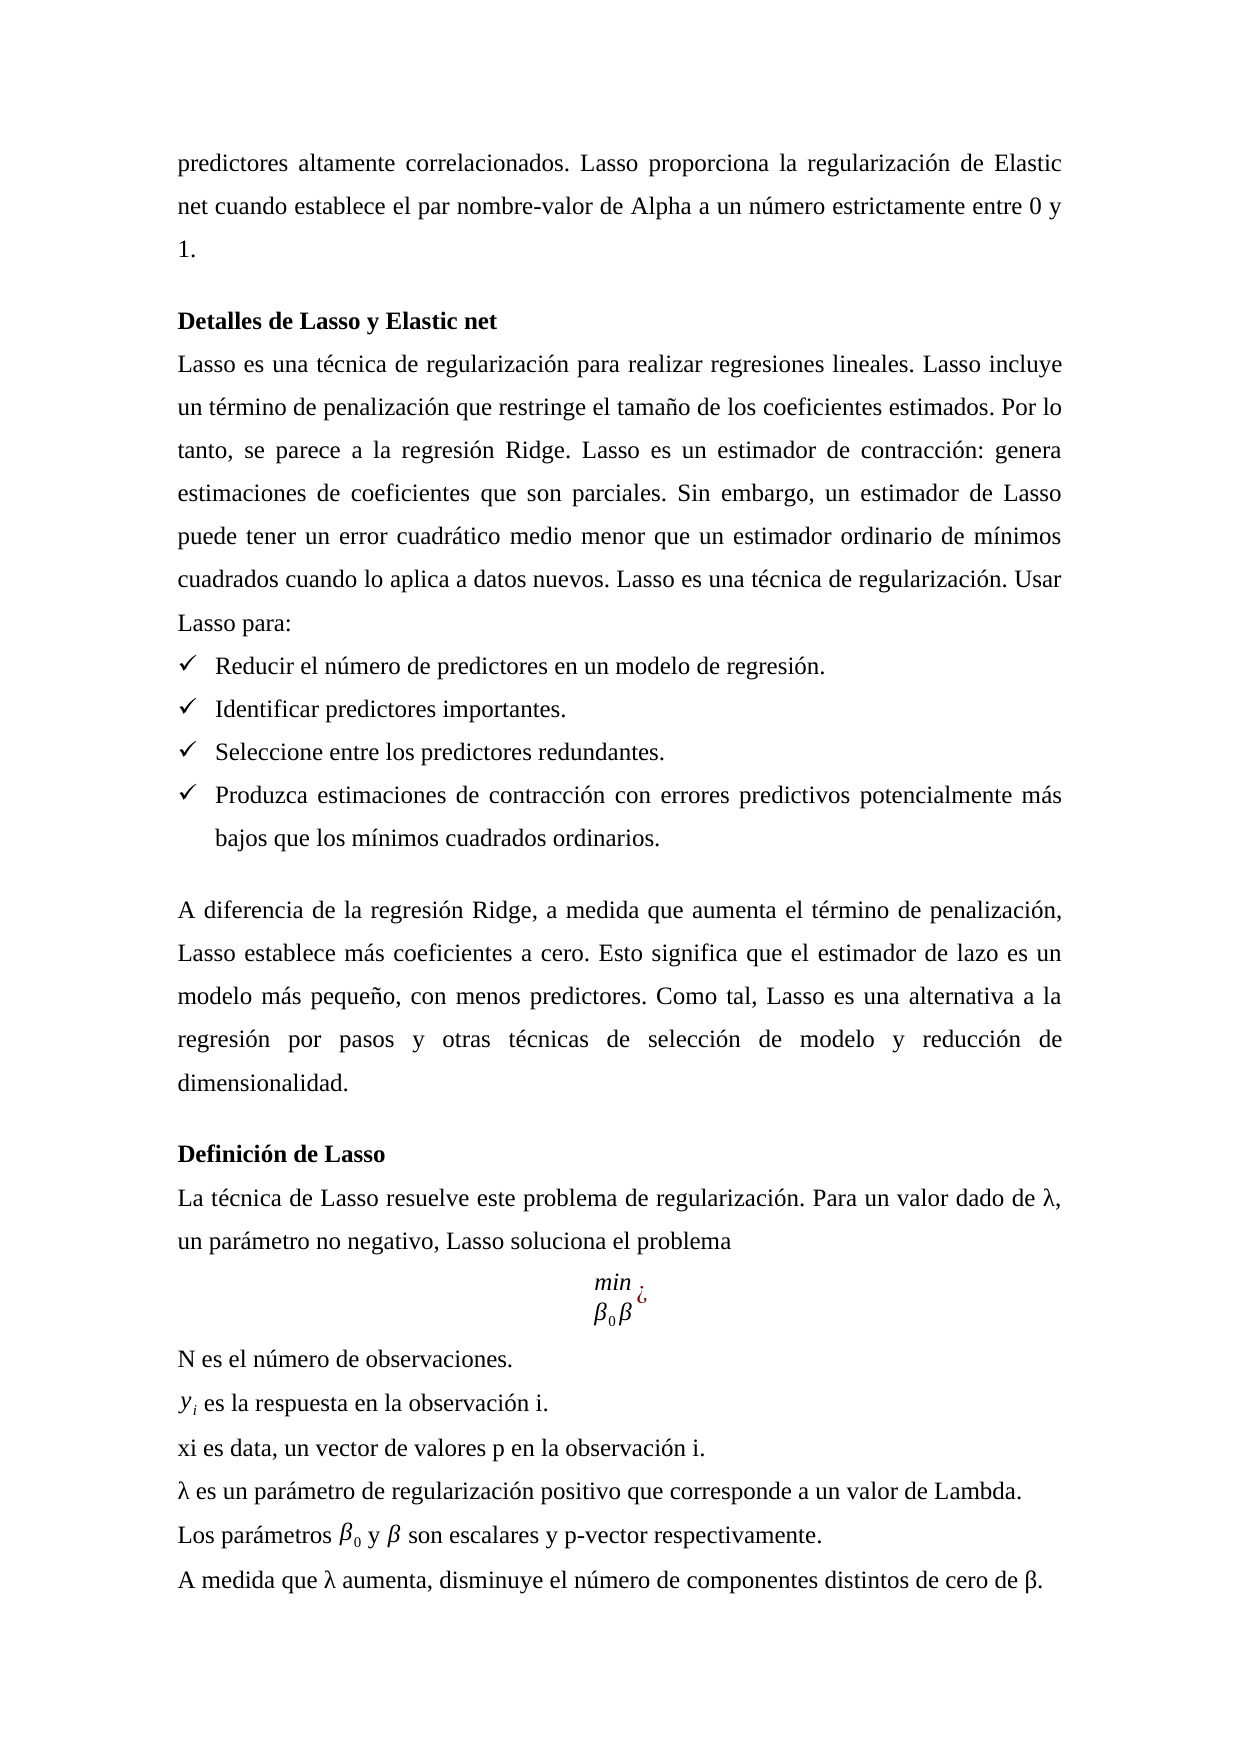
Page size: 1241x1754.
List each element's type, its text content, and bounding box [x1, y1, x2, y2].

text Lasso es una técnica de regularización para realizar regresiones lineales. Lasso incluye un término de penalización que restringe el tamaño de los coeficientes estimados. Por lo tanto, se parece a la regresión Ridge. Lasso es un estimador de contracción: genera estimaciones de coeficientes que son parciales. Sin embargo, un estimador de Lasso puede tener un error cuadrático medio menor que un estimador ordinario de mínimos cuadrados cuando lo aplica a datos nuevos. Lasso es una técnica de regularización. Usar Lasso para: [177, 349, 1063, 636]
list Reducir el número de predictores en un modelo de regresión. [177, 651, 1063, 679]
text Detalles de Lasso y Elastic net [177, 306, 1063, 334]
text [177, 148, 1063, 263]
text A medida que λ aumenta, disminuye el número de componentes distintos de cero de β. [177, 1565, 1063, 1593]
text xi es data, un vector de valores p en la observación i. [177, 1433, 1063, 1462]
text Definición de Lasso [177, 1139, 1063, 1168]
list Identificar predictores importantes. [177, 694, 1063, 723]
list Seleccione entre los predictores redundantes. [177, 737, 1063, 766]
text A diferencia de la regresión Ridge, a medida que aumenta el término de penalización, Lasso establece más coeficientes a cero. Esto significa que el estimador de lazo es un modelo más pequeño, con menos predictores. Como tal, Lasso es una alternativa a la regresión por pasos y otras técnicas de selección de modelo y reducción de dimensionalidad. [177, 895, 1063, 1096]
text N es el número de observaciones. [177, 1344, 1063, 1373]
list Produzca estimaciones de contracción con errores predictivos potencialmente más bajos que los mínimos cuadrados ordinarios. [177, 780, 1063, 852]
text La técnica de Lasso resuelve este problema de regularización. Para un valor dado de λ, un parámetro no negativo, Lasso soluciona el problema [177, 1183, 1063, 1254]
text es la respuesta en la observación i. [177, 1387, 1063, 1418]
text Los parámetros y son escalares y p-vector respectivamente. [177, 1519, 1063, 1550]
text λ es un parámetro de regularización positivo que corresponde a un valor de Lambda. [177, 1476, 1063, 1505]
